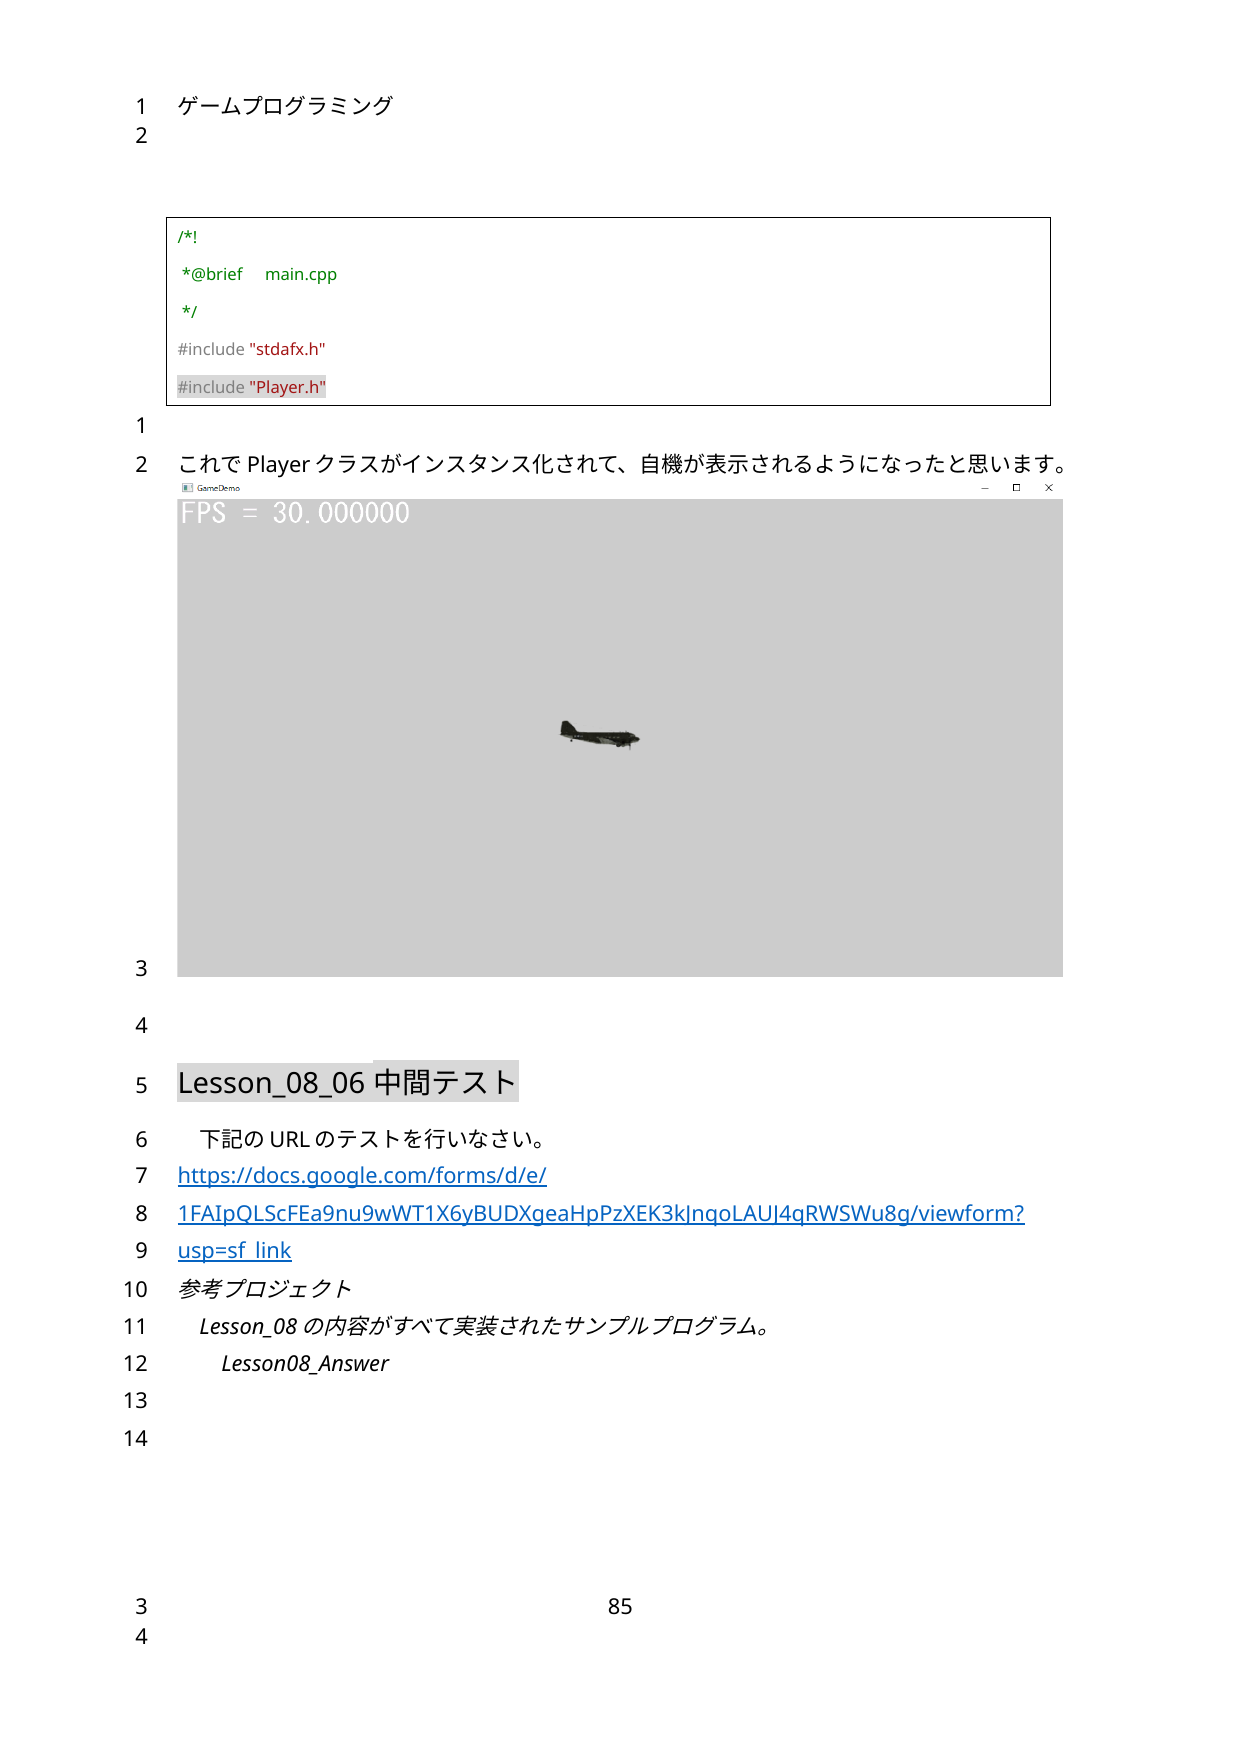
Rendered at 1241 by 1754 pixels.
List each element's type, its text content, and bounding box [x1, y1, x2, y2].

text Lesson_08の内容がすべて実装されたサンプルプログラム。 [177, 1306, 1063, 1344]
picture [177, 481, 1063, 977]
text 下記のURLのテストを行いなさい。 [177, 1119, 1063, 1156]
table_header /*! *@brief main.cpp */ #include "stdafx.h" #include "Player.h" [167, 218, 1050, 405]
text https://docs.google.com/forms/d/e/1FAIpQLScFEa9nu9wWT1X6yBUDXgeaHpPzXEK3kJnqoLAUJ4qRWSWu8g/viewform?usp=sf_link [177, 1156, 1063, 1269]
text Lesson08_Answer [177, 1344, 1063, 1381]
text これでPlayerクラスがインスタンス化されて、自機が表示されるようになったと思います。 [177, 444, 1063, 481]
text 参考プロジェクト [177, 1269, 1063, 1306]
subtitle Lesson_08_06 中間テスト [177, 1044, 1063, 1119]
